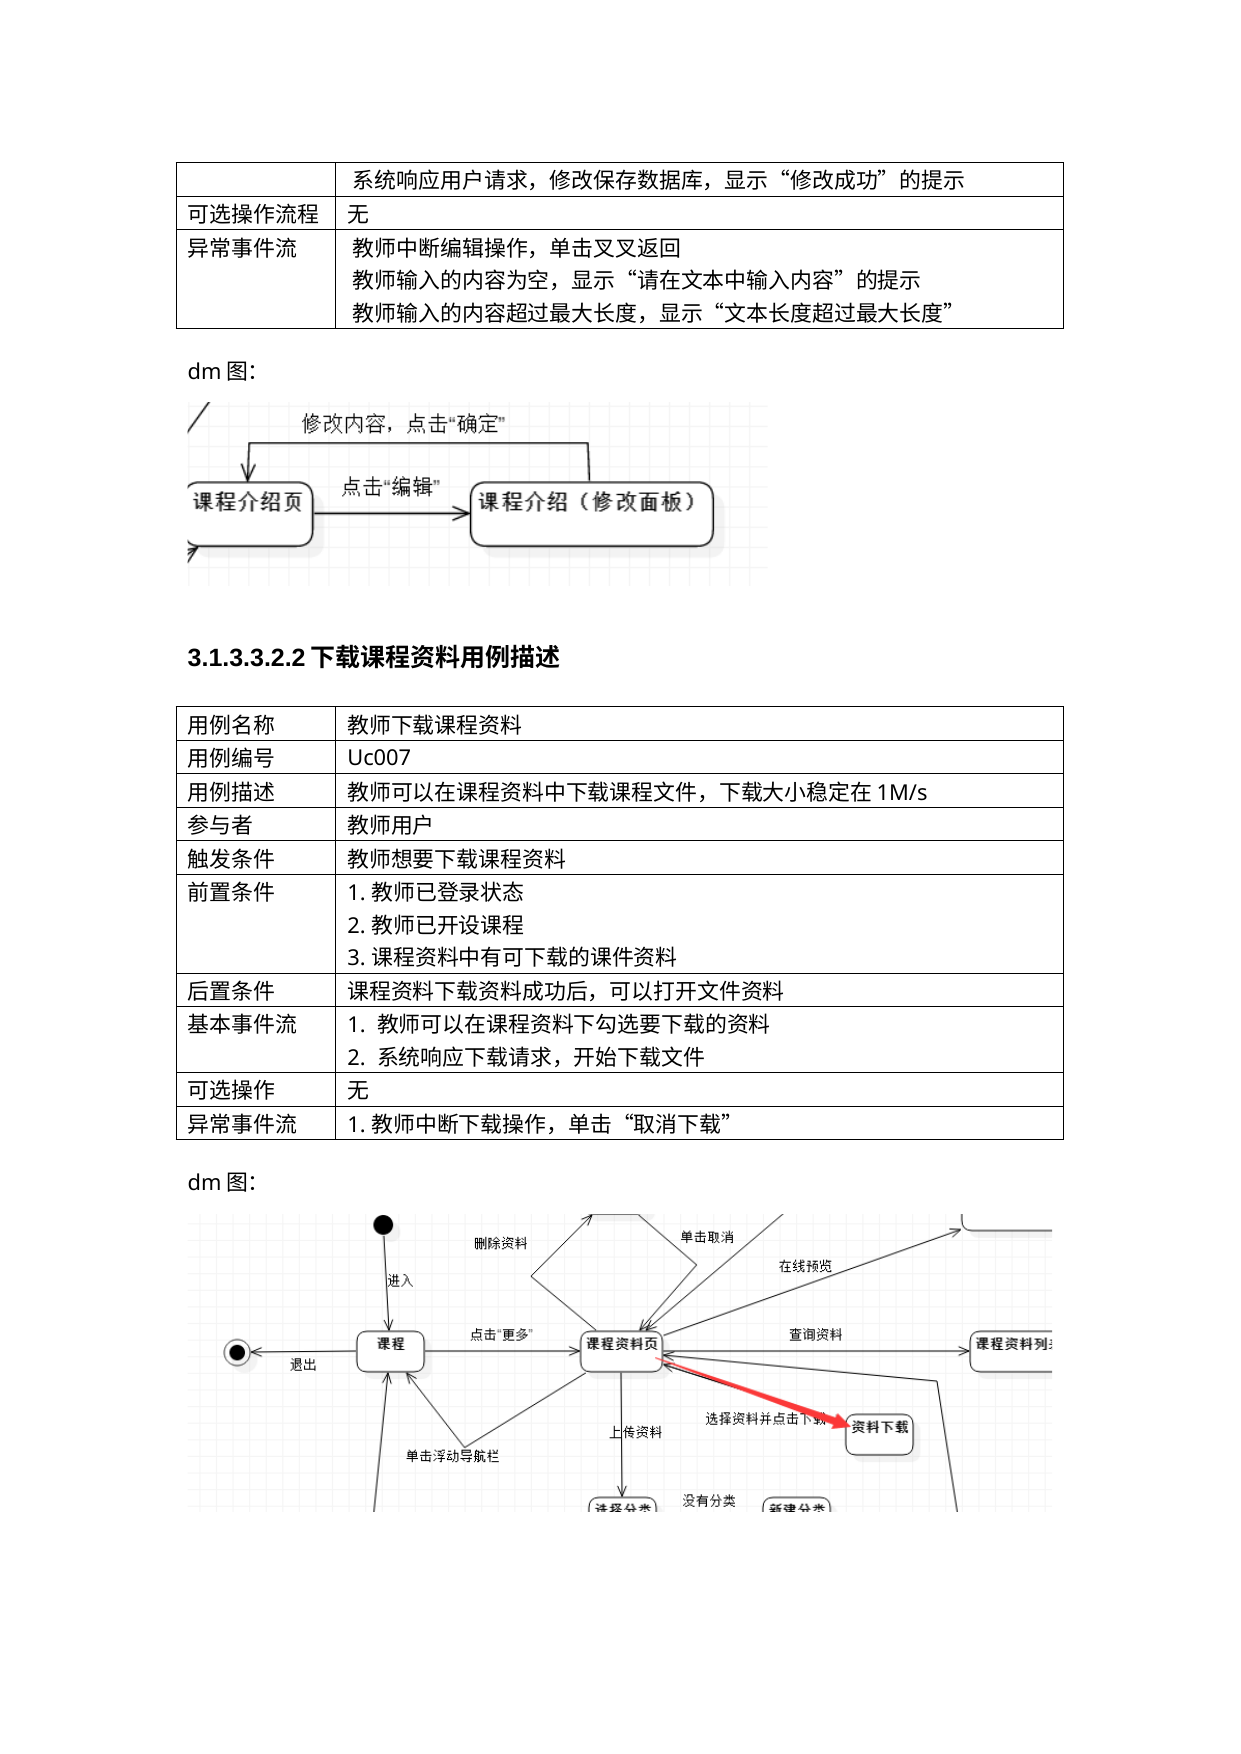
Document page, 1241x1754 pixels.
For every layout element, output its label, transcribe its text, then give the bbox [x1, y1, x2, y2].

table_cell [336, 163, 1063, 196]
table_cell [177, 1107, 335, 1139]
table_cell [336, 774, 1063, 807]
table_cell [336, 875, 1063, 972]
subtitle dm图： [187, 1165, 1053, 1198]
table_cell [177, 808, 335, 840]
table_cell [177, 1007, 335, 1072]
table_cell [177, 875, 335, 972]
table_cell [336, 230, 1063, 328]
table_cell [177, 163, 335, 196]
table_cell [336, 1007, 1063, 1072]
subtitle dm图： [187, 354, 1053, 386]
picture [187, 402, 768, 586]
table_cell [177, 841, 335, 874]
subtitle 3.1.3.3.2.2下载课程资料用例描述 [187, 623, 1053, 688]
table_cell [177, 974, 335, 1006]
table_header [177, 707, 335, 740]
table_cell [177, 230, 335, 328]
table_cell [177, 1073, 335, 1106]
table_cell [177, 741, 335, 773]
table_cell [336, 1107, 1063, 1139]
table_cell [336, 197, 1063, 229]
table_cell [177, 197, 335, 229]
picture [187, 1214, 1053, 1512]
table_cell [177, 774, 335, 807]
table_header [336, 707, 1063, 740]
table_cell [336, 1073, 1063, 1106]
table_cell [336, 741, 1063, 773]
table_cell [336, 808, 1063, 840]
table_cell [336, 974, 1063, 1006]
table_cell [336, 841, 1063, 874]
